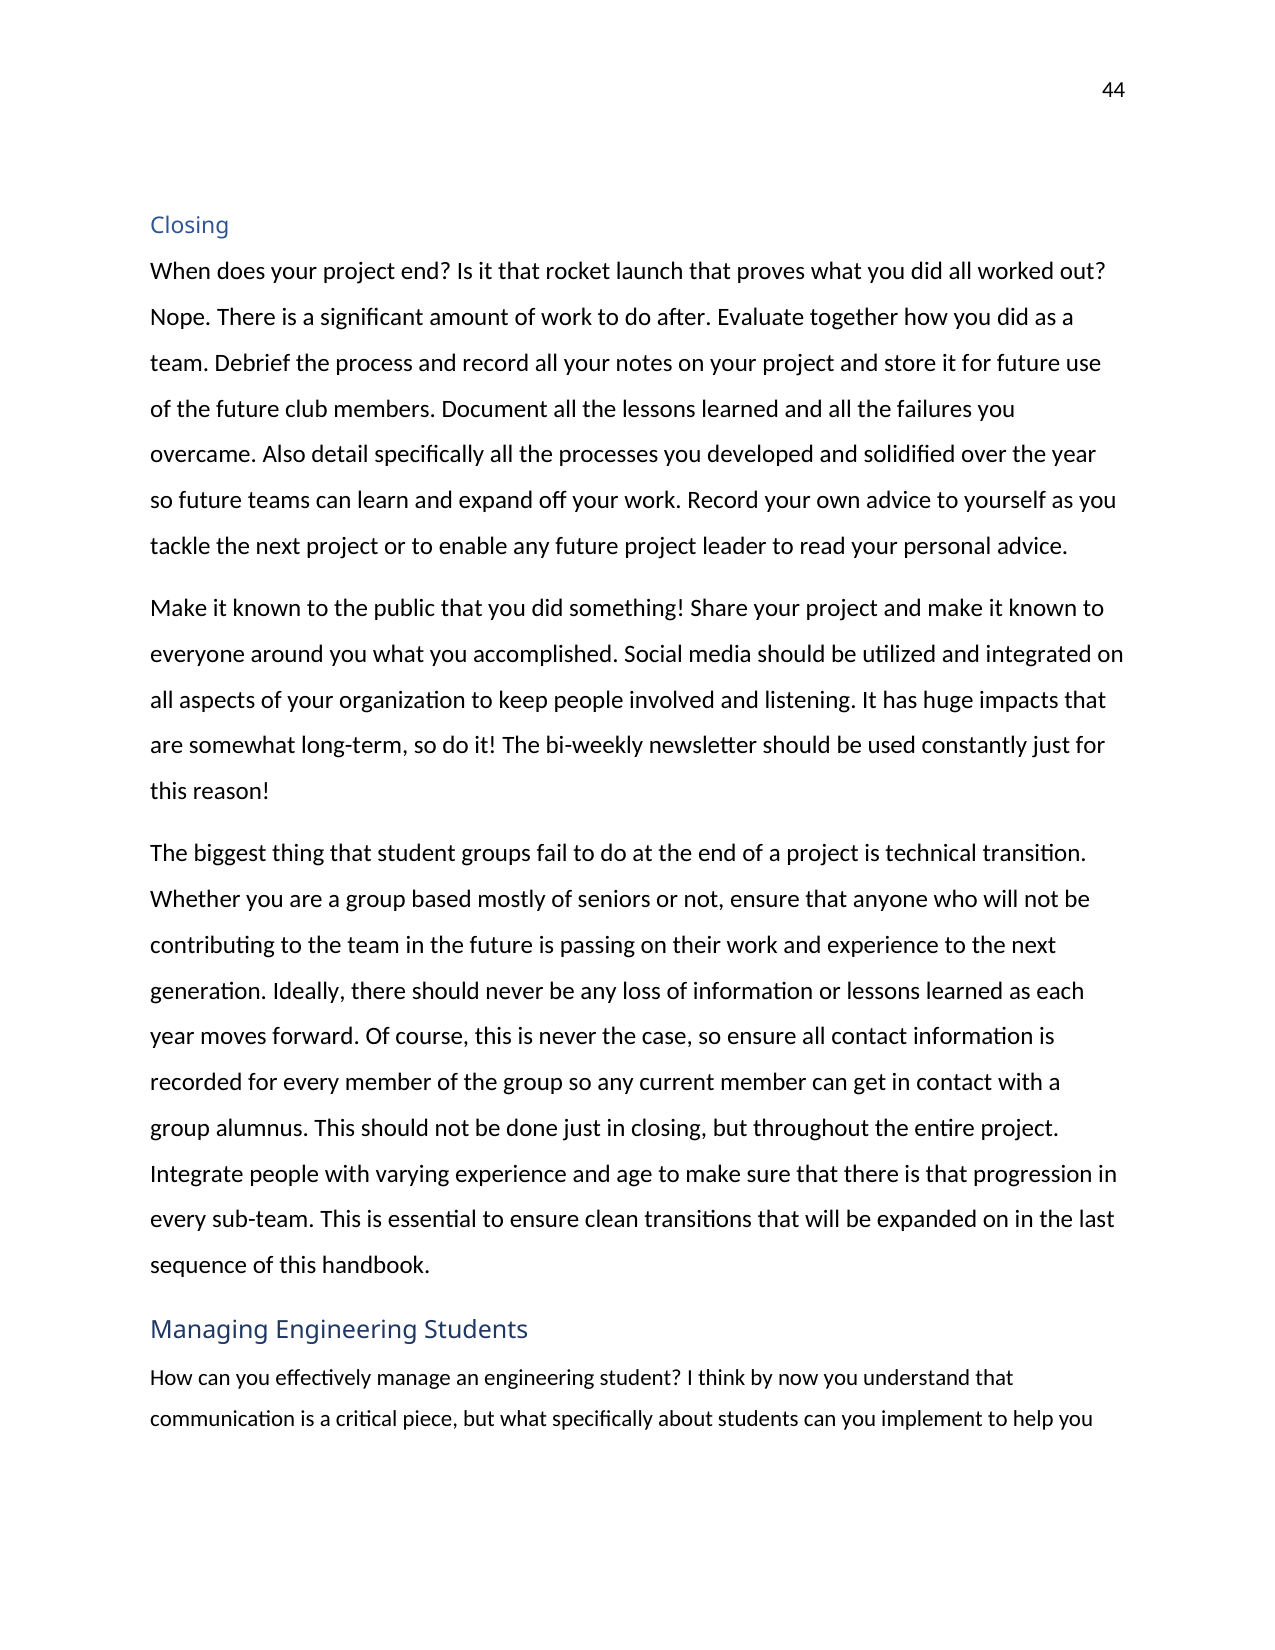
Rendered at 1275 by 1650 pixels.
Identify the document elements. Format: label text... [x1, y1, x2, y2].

text The biggest thing that student groups fail to do at the end of a project is technical transition. Whether you are a group based mostly of seniors or not, ensure that anyone who will not be contributing to the team in the future is passing on their work and experience to the next generation. Ideally, there should never be any loss of information or lessons learned as each year moves forward. Of course, this is never the case, so ensure all contact information is recorded for every member of the group so any current member can get in contact with a group alumnus. This should not be done just in closing, but throughout the entire project. Integrate people with varying experience and age to make sure that there is that progression in every sub-team. This is essential to ensure clean transitions that will be expanded on in the last sequence of this handbook. [150, 838, 1125, 1280]
text When does your project end? Is it that rocket launch that proves what you did all worked out? Nope. There is a significant amount of work to do after. Evaluate together how you did as a team. Debrief the process and record all your notes on your project and store it for future use of the future club members. Document all the lessons learned and all the failures you overcame. Also detail specifically all the processes you developed and solidified over the year so future teams can learn and expand off your work. Record your own advice to yourself as you tackle the next project or to enable any future project leader to read your personal advice. [150, 256, 1125, 560]
subtitle Managing Engineering Students [150, 1312, 1125, 1346]
text Make it known to the public that you did something! Share your project and make it known to everyone around you what you accomplished. Social media should be utilized and integrated on all aspects of your organization to keep people involved and listening. It has huge impacts that are somewhat long-term, so do it! The bi-weekly newsletter should be used constantly just for this reason! [150, 592, 1125, 806]
subtitle Closing [150, 209, 1125, 240]
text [150, 1363, 1125, 1433]
